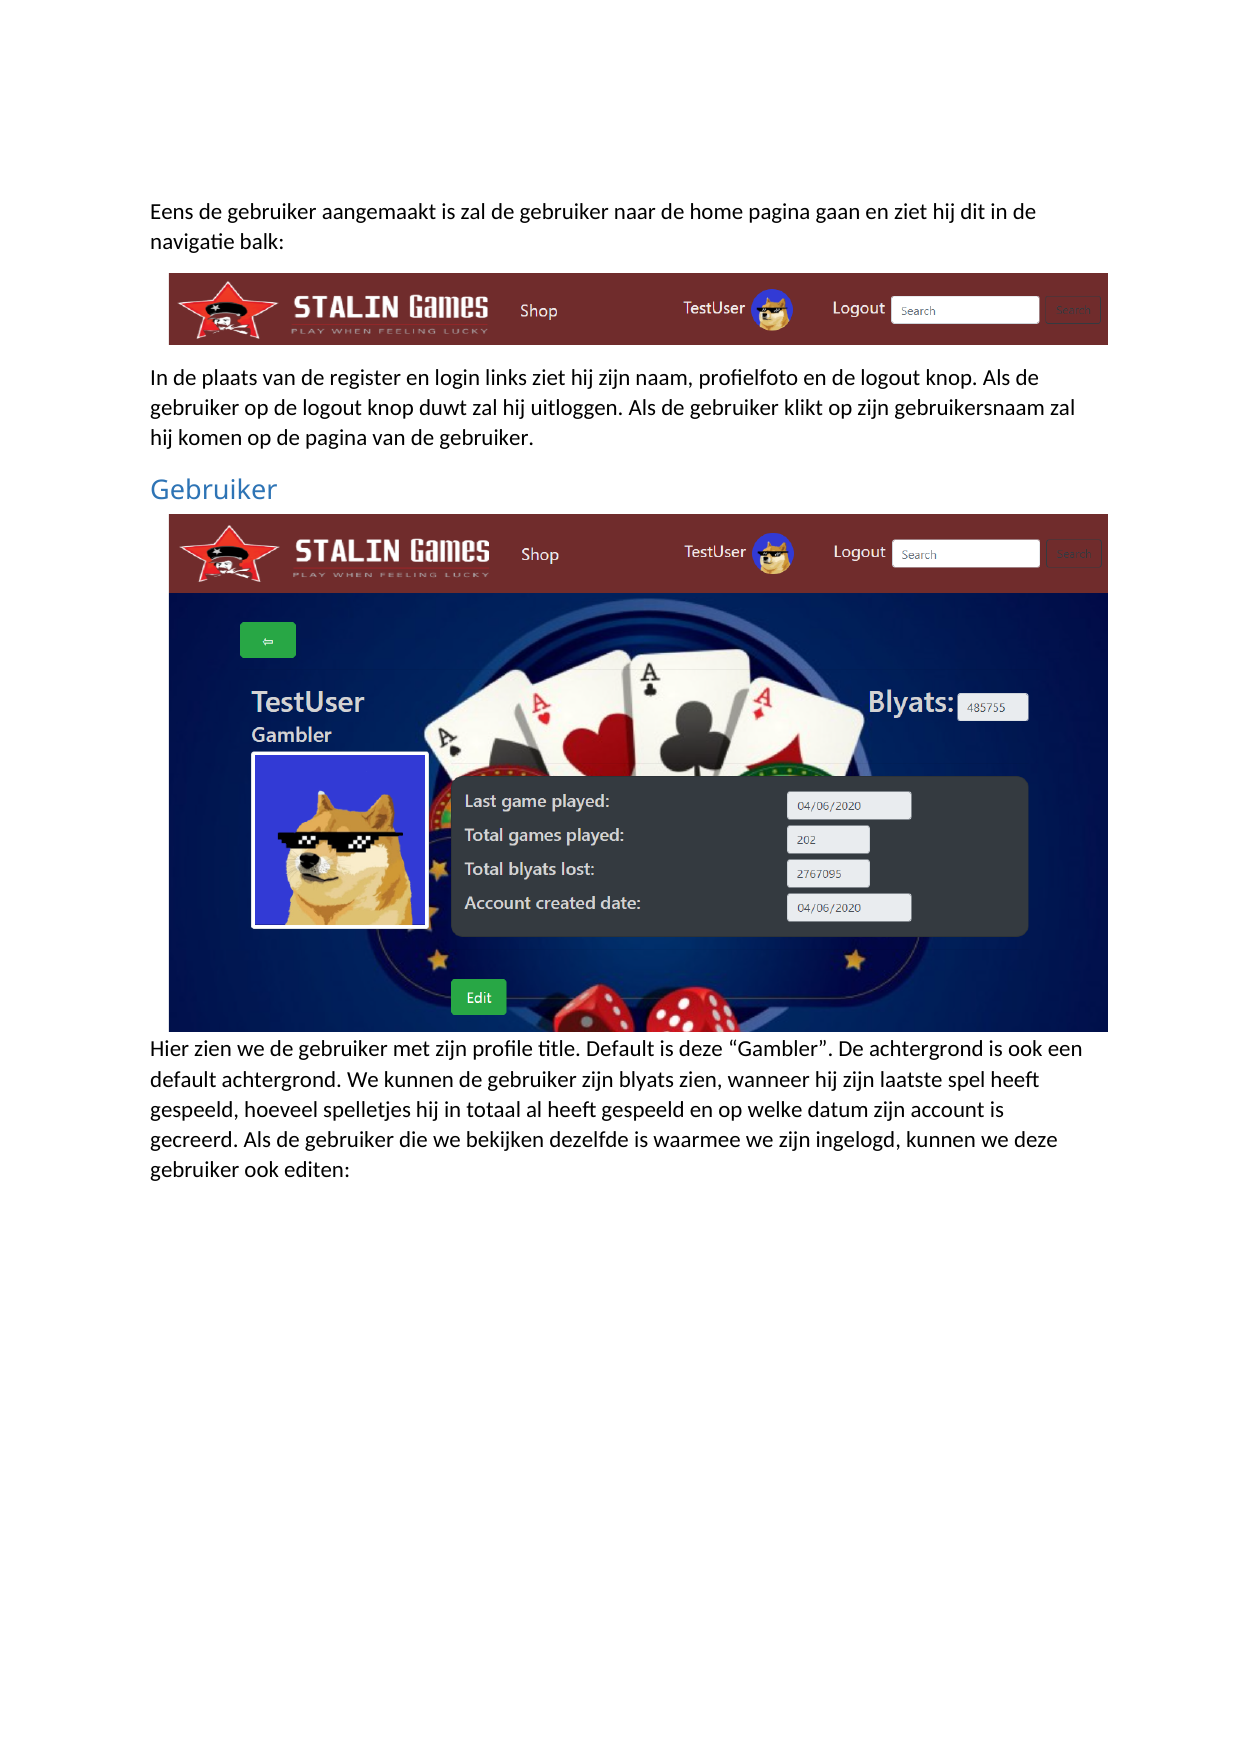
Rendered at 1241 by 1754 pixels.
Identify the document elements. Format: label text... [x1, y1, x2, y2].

text In de plaats van de register en login links ziet hij zijn naam, profielfoto en de logout knop. Als de gebruiker op de logout knop duwt zal hij uitloggen. Als de gebruiker klikt op zijn gebruikersnaam zal hij komen op de pagina van de gebruiker. [150, 363, 1090, 452]
text Eens de gebruiker aangemaakt is zal de gebruiker naar de home pagina gaan en ziet hij dit in de navigatie balk: [150, 197, 1090, 255]
subtitle Gebruiker [150, 470, 1090, 507]
text Hier zien we de gebruiker met zijn profile title. Default is deze “Gambler”. De achtergrond is ook een default achtergrond. We kunnen de gebruiker zijn blyats zien, wanneer hij zijn laatste spel heeft gespeeld, hoeveel spelletjes hij in totaal al heeft gespeeld en op welke datum zijn account is gecreerd. Als de gebruiker die we bekijken dezelfde is waarmee we zijn ingelogd, kunnen we deze gebruiker ook editen: [150, 1034, 1090, 1183]
